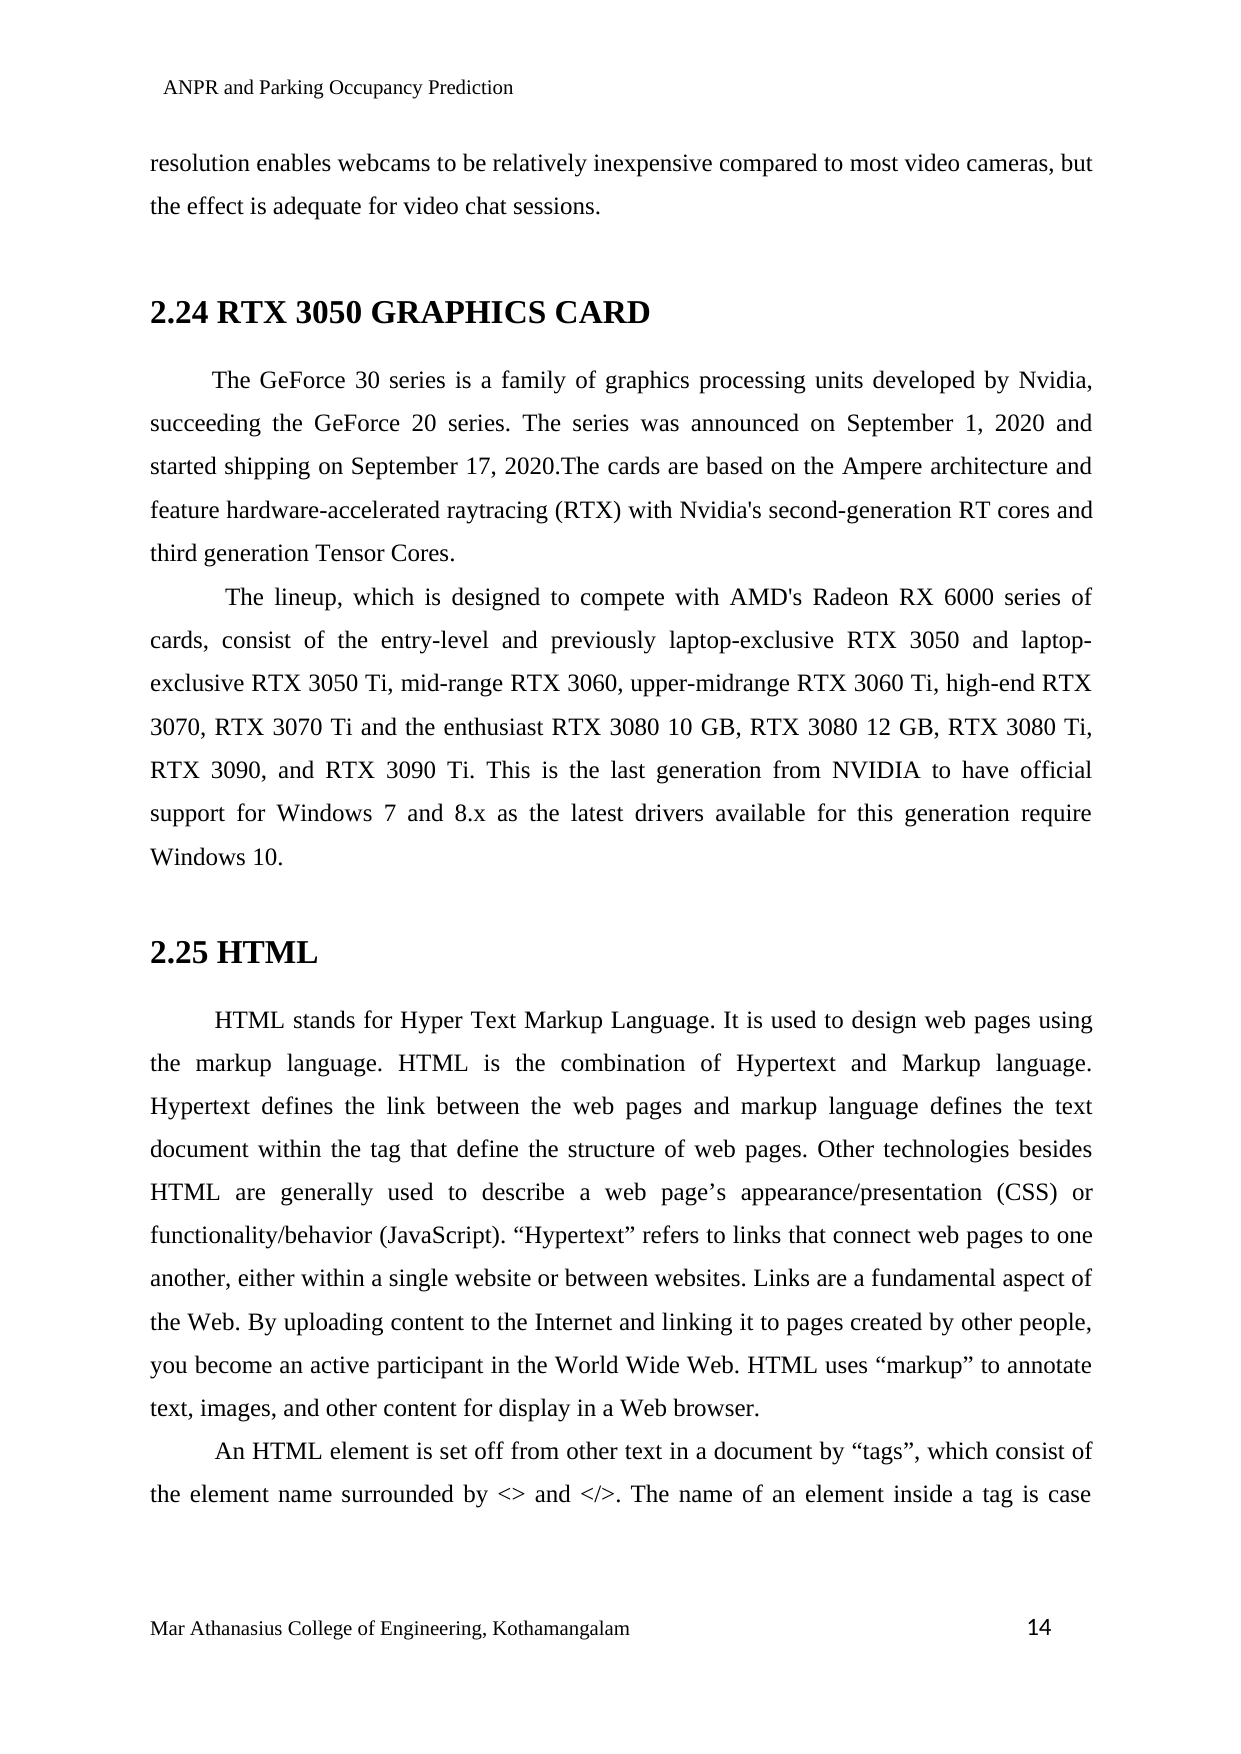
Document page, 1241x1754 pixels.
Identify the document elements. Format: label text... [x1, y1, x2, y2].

text The GeForce 30 series is a family of graphics processing units developed by Nvidia, succeeding the GeForce 20 series. The series was announced on September 1, 2020 and started shipping on September 17, 2020.The cards are based on the Ampere architecture and feature hardware-accelerated raytracing (RTX) with Nvidia's second-generation RT cores and third generation Tensor Cores. [150, 365, 1094, 567]
subtitle 2.24 RTX 3050 GRAPHICS CARD [150, 292, 1094, 330]
text The lineup, which is designed to compete with AMD's Radeon RX 6000 series of cards, consist of the entry-level and previously laptop-exclusive RTX 3050 and laptop-exclusive RTX 3050 Ti, mid-range RTX 3060, upper-midrange RTX 3060 Ti, high-end RTX 3070, RTX 3070 Ti and the enthusiast RTX 3080 10 GB, RTX 3080 12 GB, RTX 3080 Ti, RTX 3090, and RTX 3090 Ti. This is the last generation from NVIDIA to have official support for Windows 7 and 8.x as the latest drivers available for this generation require Windows 10. [149, 582, 1094, 871]
subtitle 2.25 HTML [150, 932, 1094, 970]
text HTML stands for Hyper Text Markup Language. It is used to design web pages using the markup language. HTML is the combination of Hypertext and Markup language. Hypertext defines the link between the web pages and markup language defines the text document within the tag that define the structure of web pages. Other technologies besides HTML are generally used to describe a web page’s appearance/presentation (CSS) or functionality/behavior (JavaScript). “Hypertext” refers to links that connect web pages to one another, either within a single website or between websites. Links are a fundamental aspect of the Web. By uploading content to the Internet and linking it to pages created by other people, you become an active participant in the World Wide Web. HTML uses “markup” to annotate text, images, and other content for display in a Web browser. [150, 1005, 1094, 1422]
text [150, 1436, 1094, 1508]
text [150, 148, 1094, 220]
